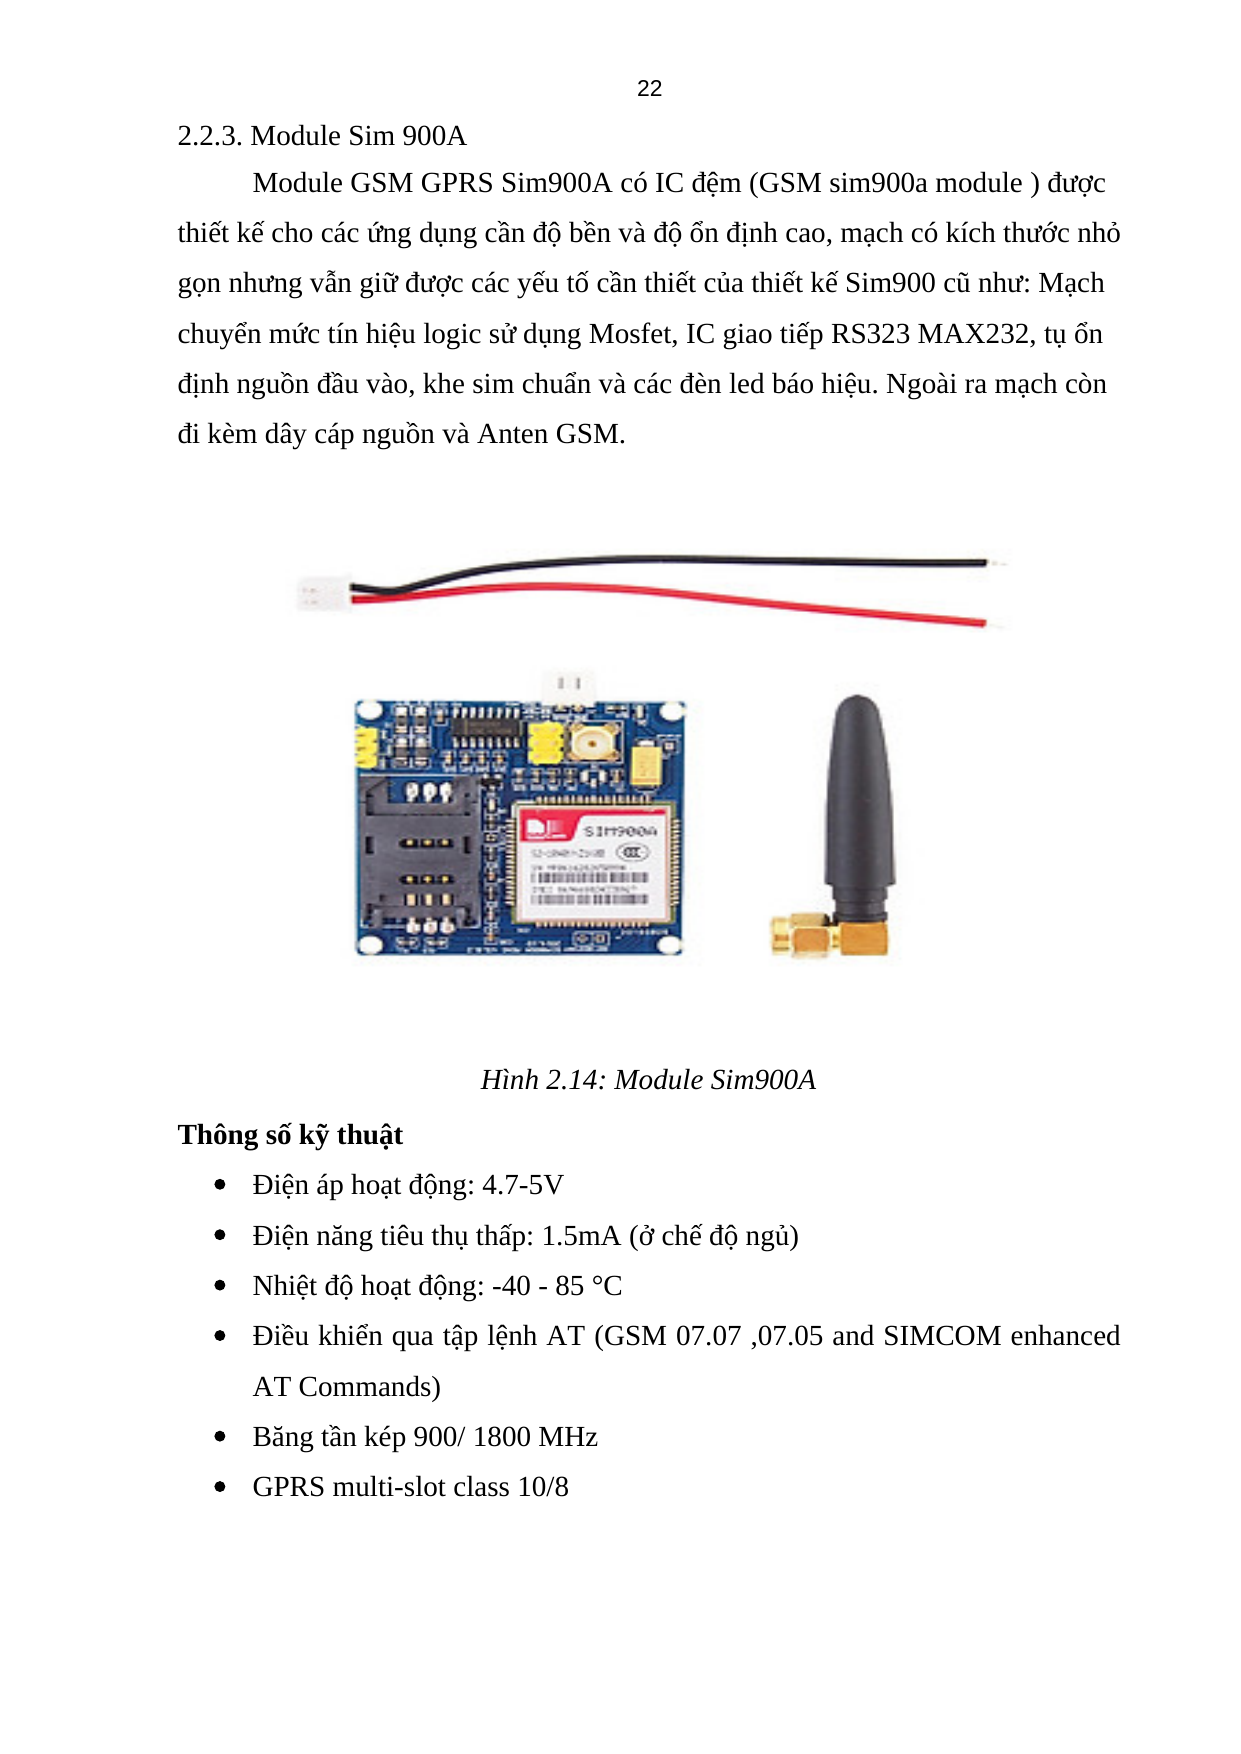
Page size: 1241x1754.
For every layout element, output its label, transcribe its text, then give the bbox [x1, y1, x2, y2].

list Nhiệt độ hoạt động: -40 - 85 °C [215, 1268, 1122, 1302]
text Module GSM GPRS Sim900A có IC đệm (GSM sim900a module ) được thiết kế cho các ứng dụng cần độ bền và độ ổn định cao, mạch có kích thước nhỏ gọn nhưng vẫn giữ được các yếu tố cần thiết của thiết kế Sim900 cũ như: Mạch chuyển mức tín hiệu logic sử dụng Mosfet, IC giao tiếp RS323 MAX232, tụ ổn định nguồn đầu vào, khe sim chuẩn và các đèn led báo hiệu. Ngoài ra mạch còn đi kèm dây cáp nguồn và Anten GSM. [177, 165, 1122, 450]
subtitle 2.2.3. Module Sim 900A [177, 118, 1122, 152]
picture [266, 466, 1034, 1050]
list Băng tần kép 900/ 1800 MHz [215, 1419, 1122, 1453]
list Điện áp hoạt động: 4.7-5V [215, 1167, 1122, 1201]
list Điều khiển qua tập lệnh AT (GSM 07.07 ,07.05 and SIMCOM enhanced AT Commands) [215, 1318, 1122, 1402]
list GPRS multi-slot class 10/8 [215, 1469, 1122, 1503]
text Thông số kỹ thuật [177, 1117, 1122, 1150]
list Điện năng tiêu thụ thấp: 1.5mA (ở chế độ ngủ) [215, 1218, 1122, 1251]
